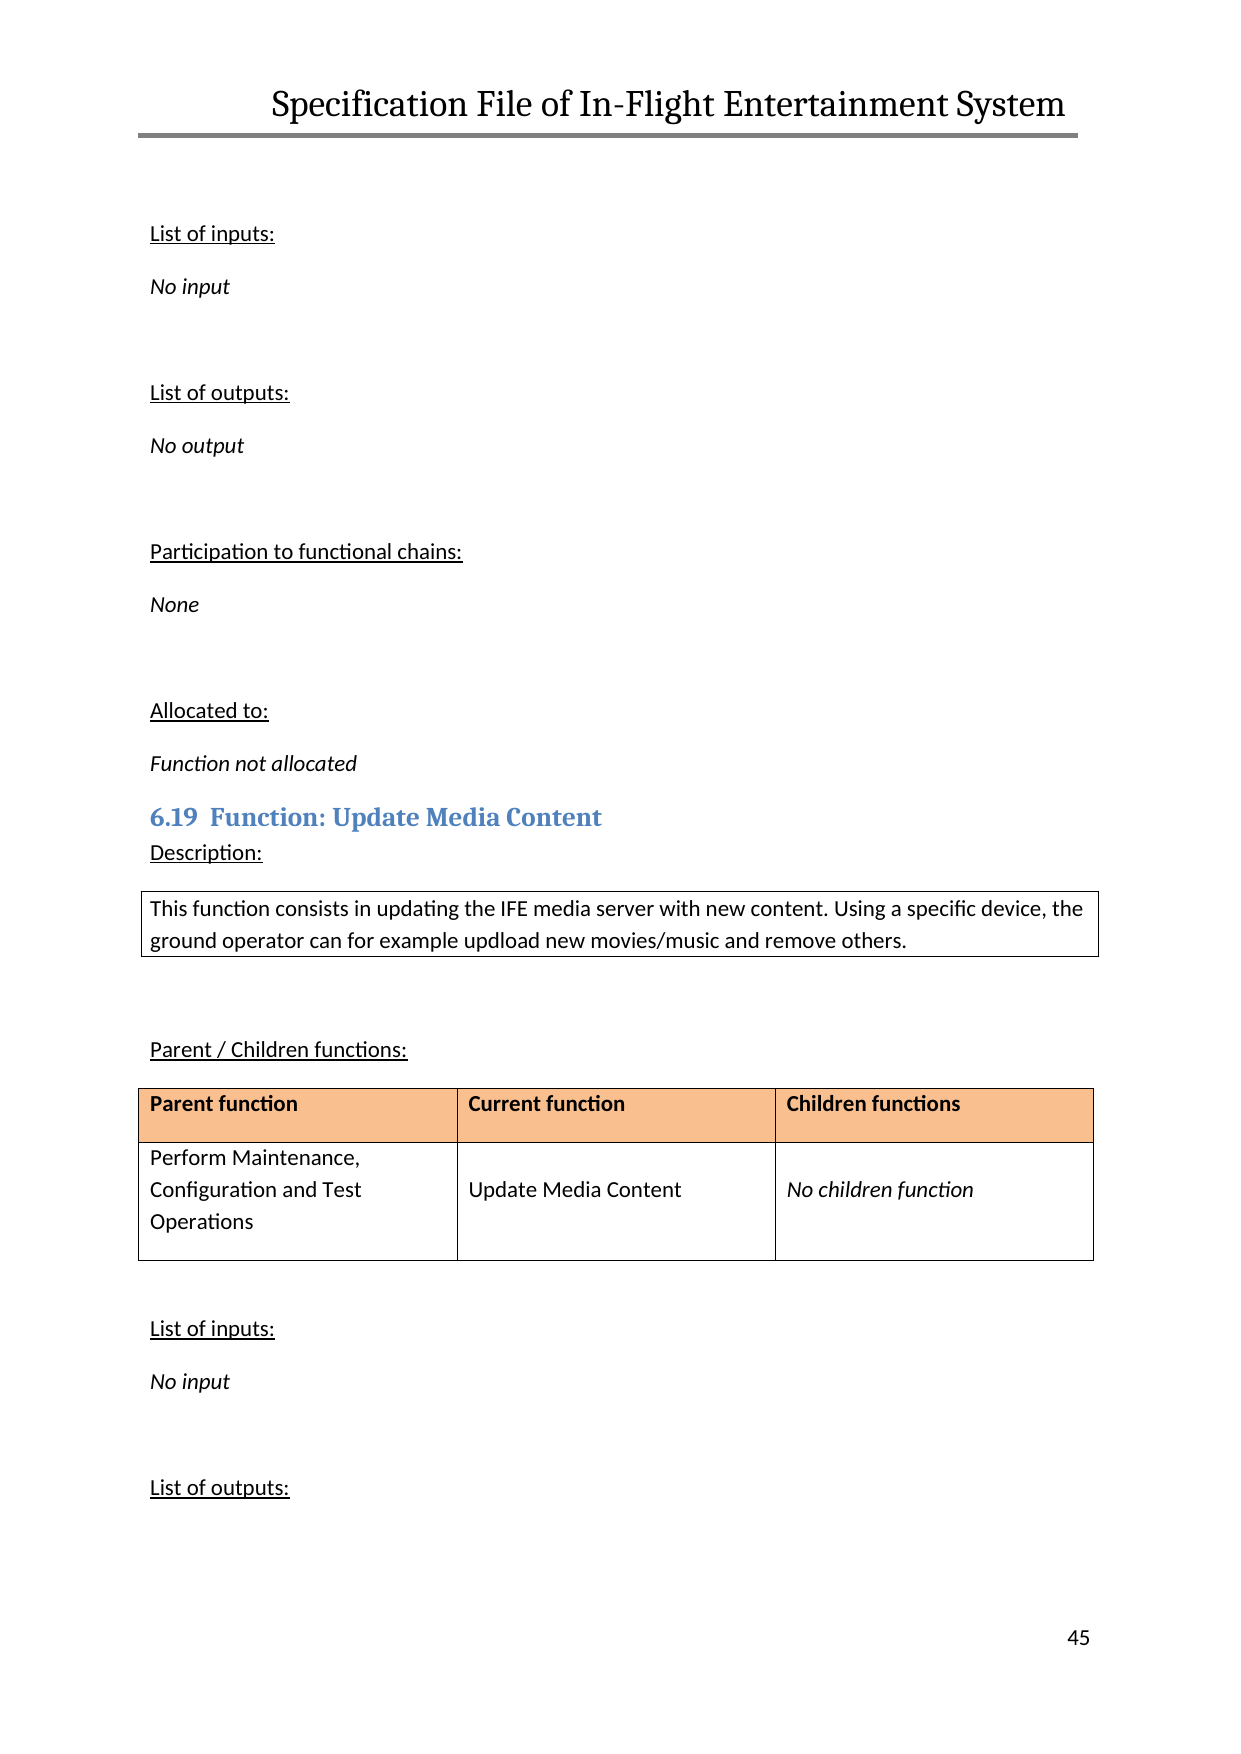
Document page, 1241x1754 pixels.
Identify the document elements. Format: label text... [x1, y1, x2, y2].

text No input [150, 272, 1090, 300]
text Parent / Children functions: [150, 1035, 1090, 1063]
text Description: [150, 838, 1090, 866]
text No output [150, 431, 1090, 459]
text No input [150, 1367, 1090, 1395]
text List of inputs: [150, 1314, 1090, 1342]
table_cell Update Media Content [458, 1143, 775, 1260]
table_header Current function [458, 1089, 775, 1142]
text List of outputs: [150, 1473, 1090, 1501]
table_header Parent function [139, 1089, 457, 1142]
text List of inputs: [150, 219, 1090, 247]
table_cell No children function [776, 1143, 1093, 1260]
text None [150, 590, 1090, 618]
table_header Children functions [776, 1089, 1093, 1142]
subtitle Function: Update Media Content [150, 802, 1090, 833]
table_cell Perform Maintenance, Configuration and Test Operations [139, 1143, 457, 1260]
text List of outputs: [150, 378, 1090, 406]
text Participation to functional chains: [150, 537, 1090, 565]
text Allocated to: [150, 696, 1090, 724]
text Function not allocated [150, 749, 1090, 777]
text This function consists in updating the IFE media server with new content. Using a specific device, the ground operator can for example updload new movies/music and remove others. [142, 892, 1098, 956]
